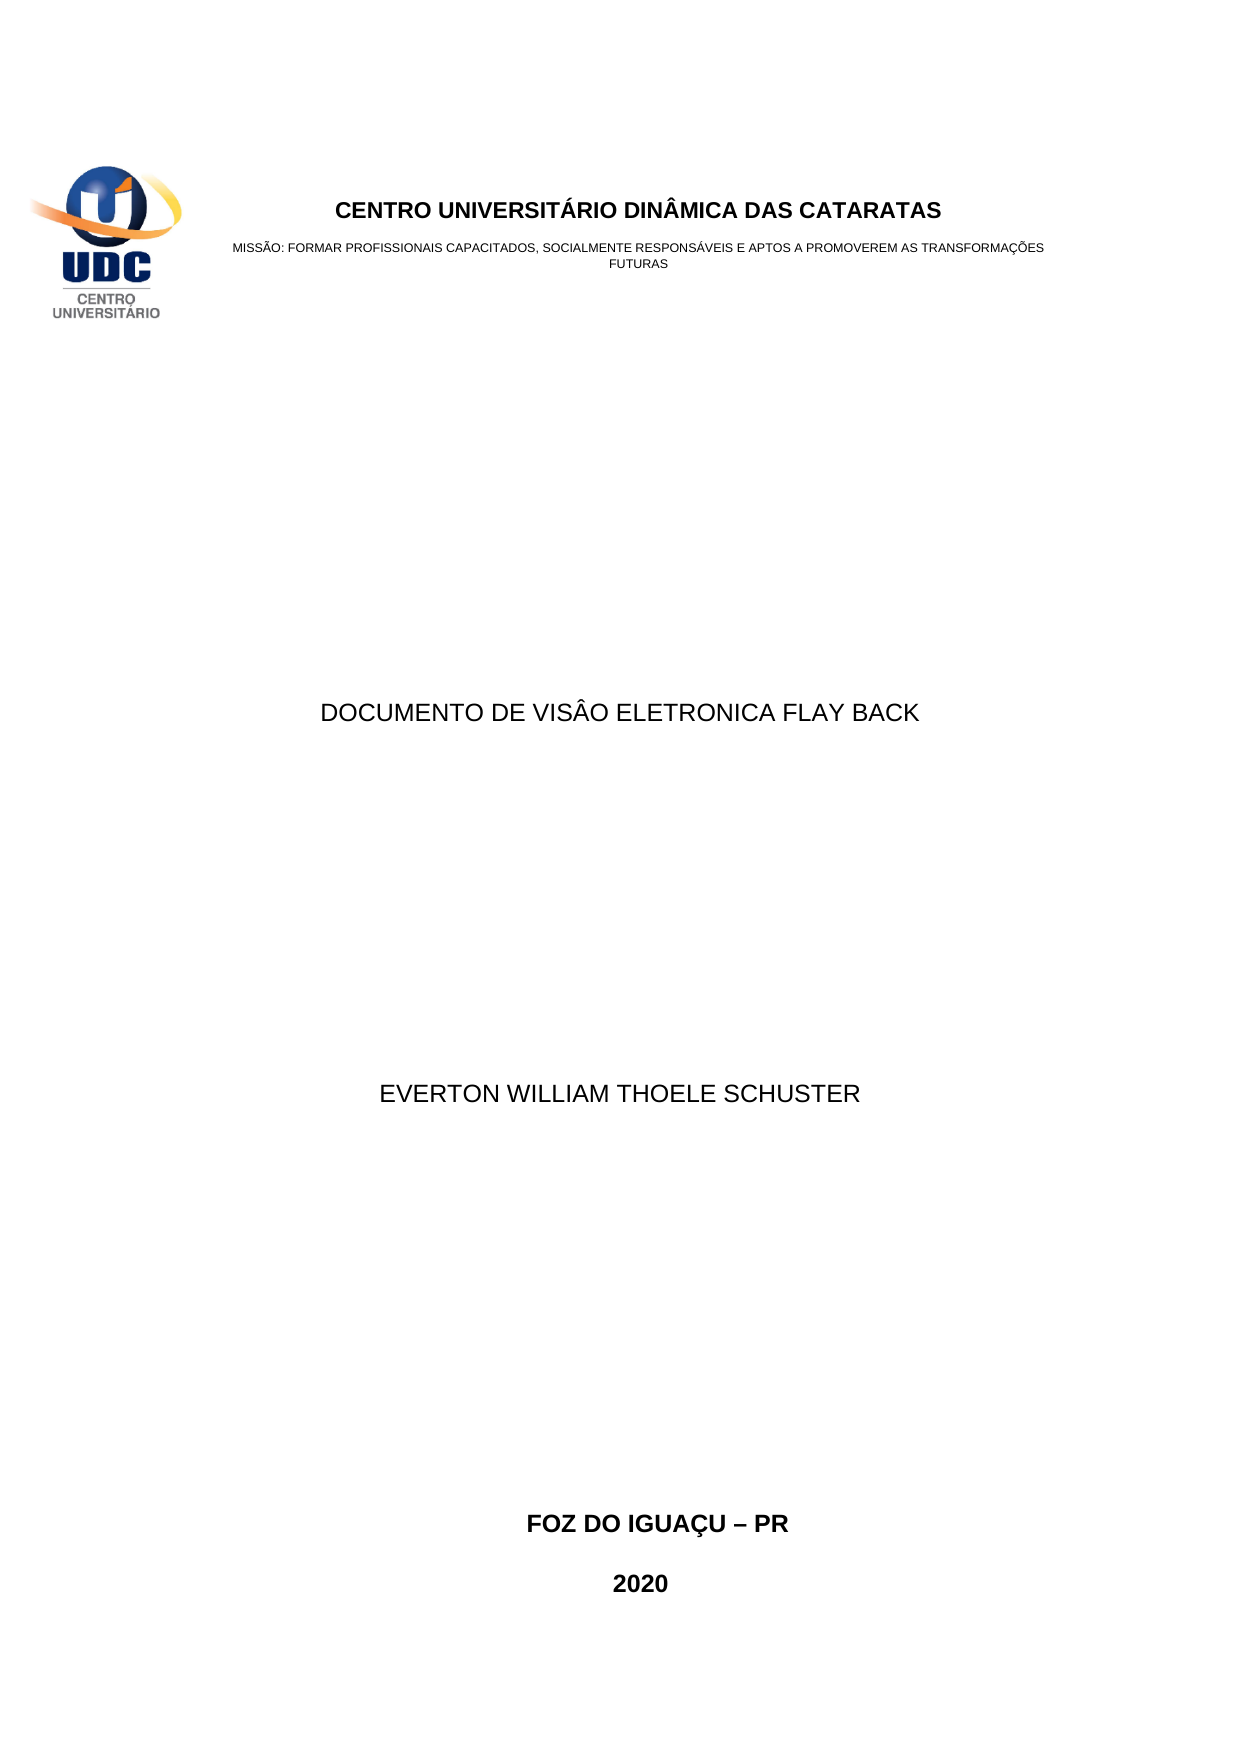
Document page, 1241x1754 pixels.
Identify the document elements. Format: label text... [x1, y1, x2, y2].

text DOCUMENTO DE VISÂO ELETRONICA FLAY BACK [177, 698, 1063, 726]
picture [7, 147, 195, 337]
text FOZ DO IGUAÇU – PR [177, 1509, 1063, 1537]
text CENTRO UNIVERSITÁRIO DINÂMICA DAS CATARATAS [195, 195, 1063, 223]
text 2020 [252, 1568, 1063, 1597]
text MISSÃO: FORMAR PROFISSIONAIS CAPACITADOS, SOCIALMENTE RESPONSÁVEIS E APTOS A PROMOVEREM AS TRANSFORMAÇÕES FUTURAS [195, 239, 1063, 271]
text EVERTON WILLIAM THOELE SCHUSTER [177, 1079, 1063, 1108]
